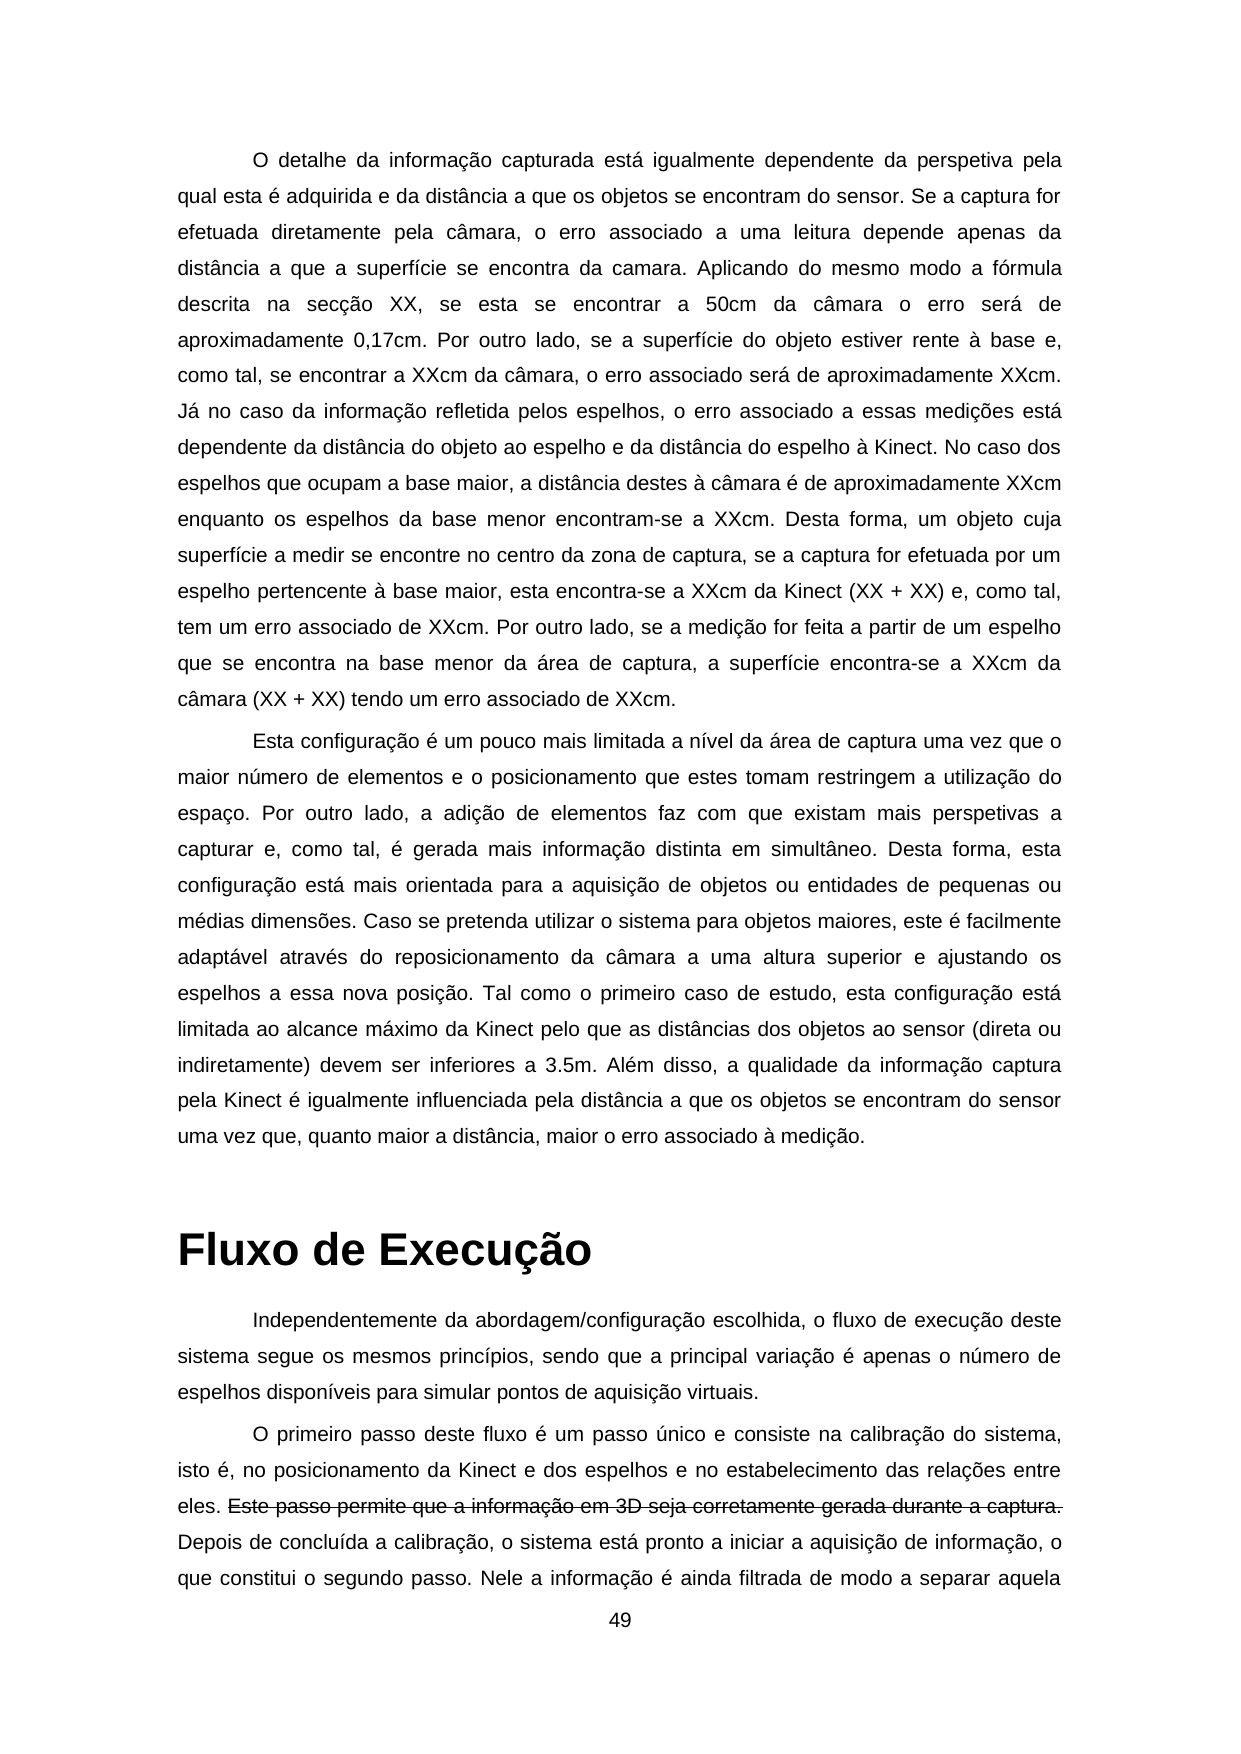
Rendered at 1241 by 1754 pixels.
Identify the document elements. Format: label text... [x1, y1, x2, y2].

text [177, 1422, 1063, 1590]
text Esta configuração é um pouco mais limitada a nível da área de captura uma vez que o maior número de elementos e o posicionamento que estes tomam restringem a utilização do espaço. Por outro lado, a adição de elementos faz com que existam mais perspetivas a capturar e, como tal, é gerada mais informação distinta em simultâneo. Desta forma, esta configuração está mais orientada para a aquisição de objetos ou entidades de pequenas ou médias dimensões. Caso se pretenda utilizar o sistema para objetos maiores, este é facilmente adaptável através do reposicionamento da câmara a uma altura superior e ajustando os espelhos a essa nova posição. Tal como o primeiro caso de estudo, esta configuração está limitada ao alcance máximo da Kinect pelo que as distâncias dos objetos ao sensor (direta ou indiretamente) devem ser inferiores a 3.5m. Além disso, a qualidade da informação captura pela Kinect é igualmente influenciada pela distância a que os objetos se encontram do sensor uma vez que, quanto maior a distância, maior o erro associado à medição. [177, 729, 1063, 1148]
text O detalhe da informação capturada está igualmente dependente da perspetiva pela qual esta é adquirida e da distância a que os objetos se encontram do sensor. Se a captura for efetuada diretamente pela câmara, o erro associado a uma leitura depende apenas da distância a que a superfície se encontra da camara. Aplicando do mesmo modo a fórmula descrita na secção XX, se esta se encontrar a 50cm da câmara o erro será de aproximadamente 0,17cm. Por outro lado, se a superfície do objeto estiver rente à base e, como tal, se encontrar a XXcm da câmara, o erro associado será de aproximadamente XXcm. Já no caso da informação refletida pelos espelhos, o erro associado a essas medições está dependente da distância do objeto ao espelho e da distância do espelho à Kinect. No caso dos espelhos que ocupam a base maior, a distância destes à câmara é de aproximadamente XXcm enquanto os espelhos da base menor encontram-se a XXcm. Desta forma, um objeto cuja superfície a medir se encontre no centro da zona de captura, se a captura for efetuada por um espelho pertencente à base maior, esta encontra-se a XXcm da Kinect (XX + XX) e, como tal, tem um erro associado de XXcm. Por outro lado, se a medição for feita a partir de um espelho que se encontra na base menor da área de captura, a superfície encontra-se a XXcm da câmara (XX + XX) tendo um erro associado de XXcm. [177, 148, 1063, 711]
text Fluxo de Execução [177, 1223, 1063, 1275]
text Independentemente da abordagem/configuração escolhida, o fluxo de execução deste sistema segue os mesmos princípios, sendo que a principal variação é apenas o número de espelhos disponíveis para simular pontos de aquisição virtuais. [177, 1308, 1063, 1404]
